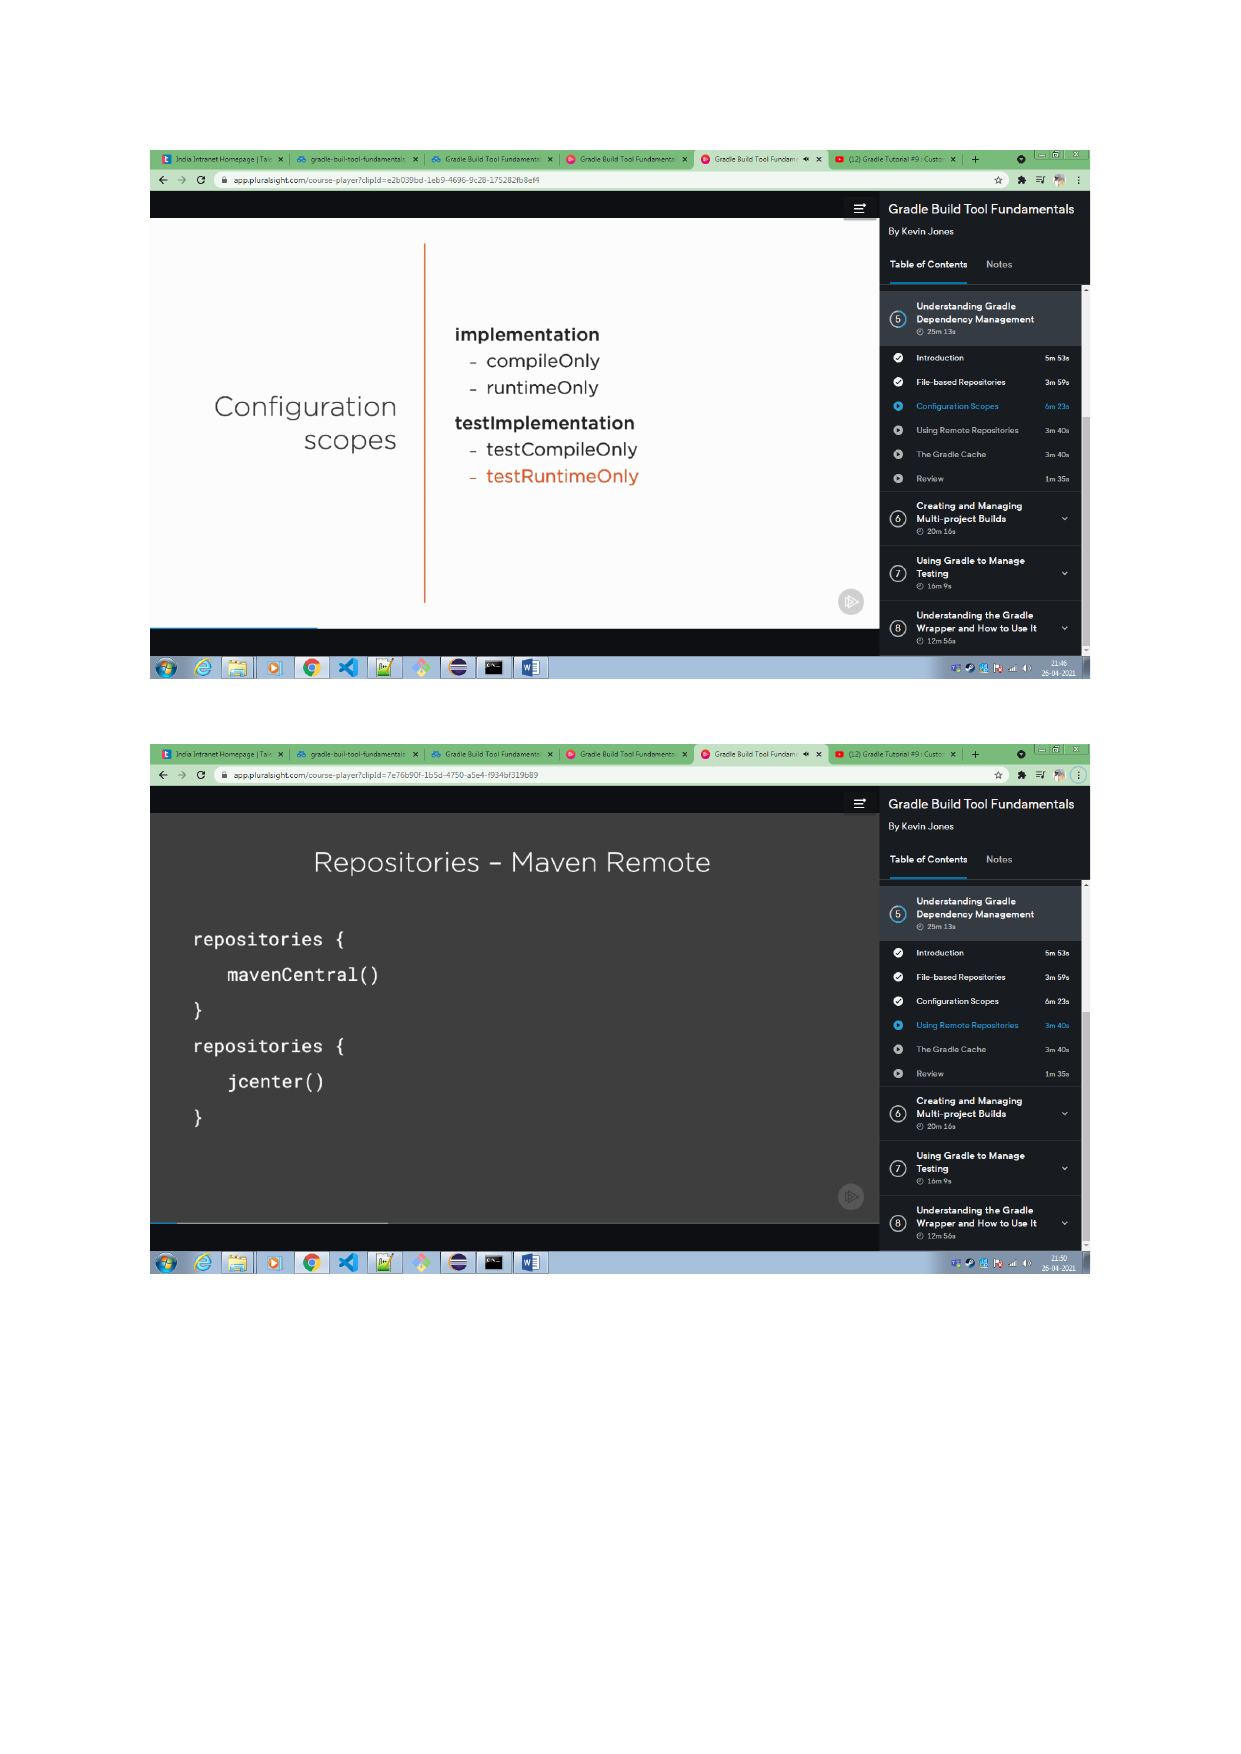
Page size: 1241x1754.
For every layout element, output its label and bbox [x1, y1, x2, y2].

picture [150, 744, 1091, 1274]
picture [150, 150, 1091, 679]
